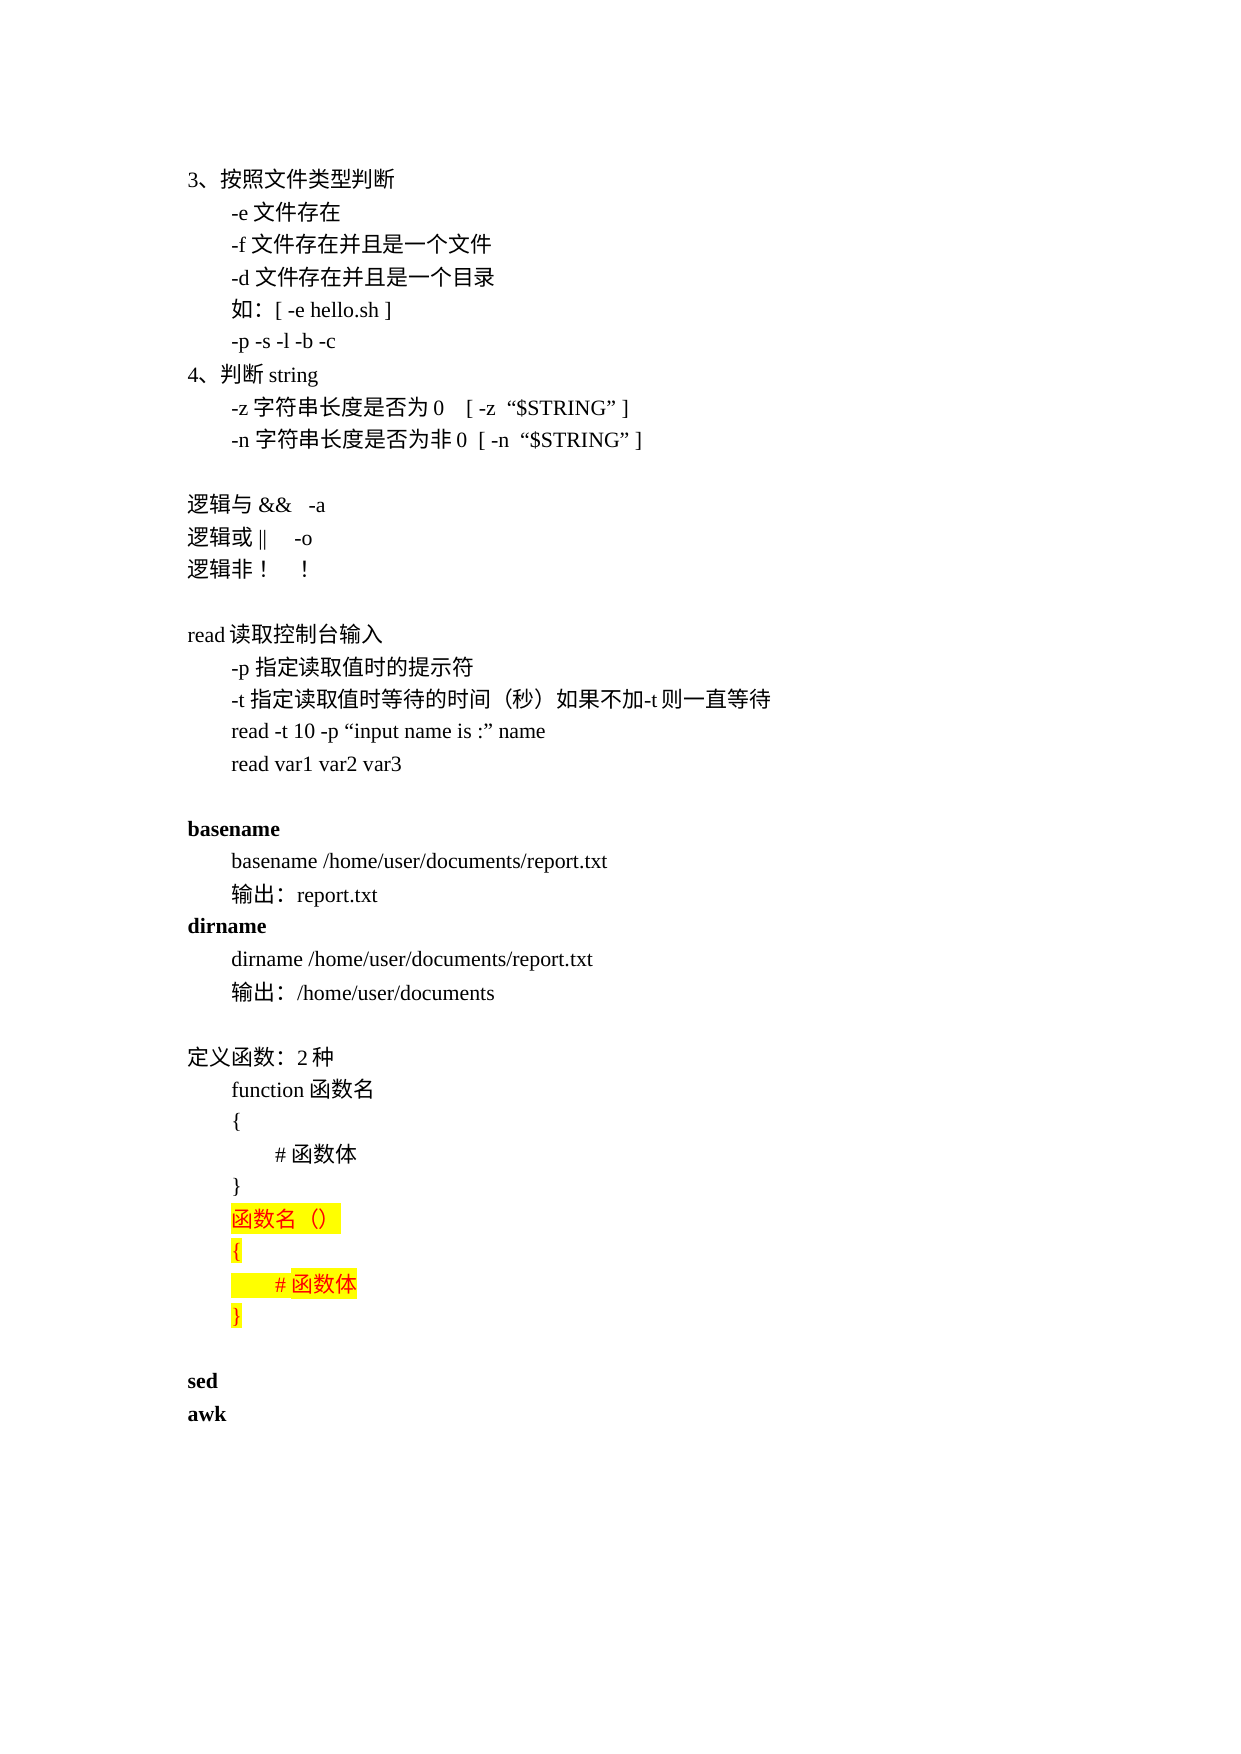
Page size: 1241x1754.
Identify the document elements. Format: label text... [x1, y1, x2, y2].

text 逻辑非 ！ ！ [187, 552, 1053, 584]
text -p -s -l -b -c [187, 324, 1053, 357]
text 如：[ -e hello.sh ] [187, 292, 1053, 324]
text -n 字符串长度是否为非0 [ -n “$STRING” ] [187, 422, 1053, 454]
text -e 文件存在 [187, 194, 1053, 227]
text dirname /home/user/documents/report.txt [187, 942, 1053, 974]
text { [187, 1104, 1053, 1137]
text -t 指定读取值时等待的时间（秒）如果不加-t则一直等待 [187, 682, 1053, 714]
text 输出：report.txt [187, 877, 1053, 909]
text 输出：/home/user/documents [187, 974, 1053, 1007]
text read var1 var2 var3 [187, 747, 1053, 779]
text function 函数名 [187, 1072, 1053, 1104]
text basename /home/user/documents/report.txt [187, 844, 1053, 877]
text 逻辑或 || -o [187, 519, 1053, 552]
text # 函数体 [187, 1267, 1053, 1299]
text 定义函数：2种 [187, 1039, 1053, 1072]
text 4、判断string [187, 357, 1053, 389]
text { [187, 1234, 1053, 1267]
text basename [187, 812, 1053, 844]
text awk [187, 1397, 1053, 1429]
text -d 文件存在并且是一个目录 [187, 259, 1053, 292]
text 3、按照文件类型判断 [187, 162, 1053, 194]
text -f 文件存在并且是一个文件 [187, 227, 1053, 259]
text # 函数体 [187, 1137, 1053, 1169]
text -z 字符串长度是否为0 [ -z “$STRING” ] [187, 389, 1053, 422]
text } [187, 1169, 1053, 1202]
text read读取控制台输入 [187, 617, 1053, 649]
text 函数名（） [187, 1202, 1053, 1234]
text } [187, 1299, 1053, 1332]
text -p 指定读取值时的提示符 [187, 649, 1053, 682]
text read -t 10 -p “input name is :” name [187, 714, 1053, 747]
text 逻辑与 && -a [187, 487, 1053, 519]
text dirname [187, 909, 1053, 942]
text sed [187, 1364, 1053, 1397]
